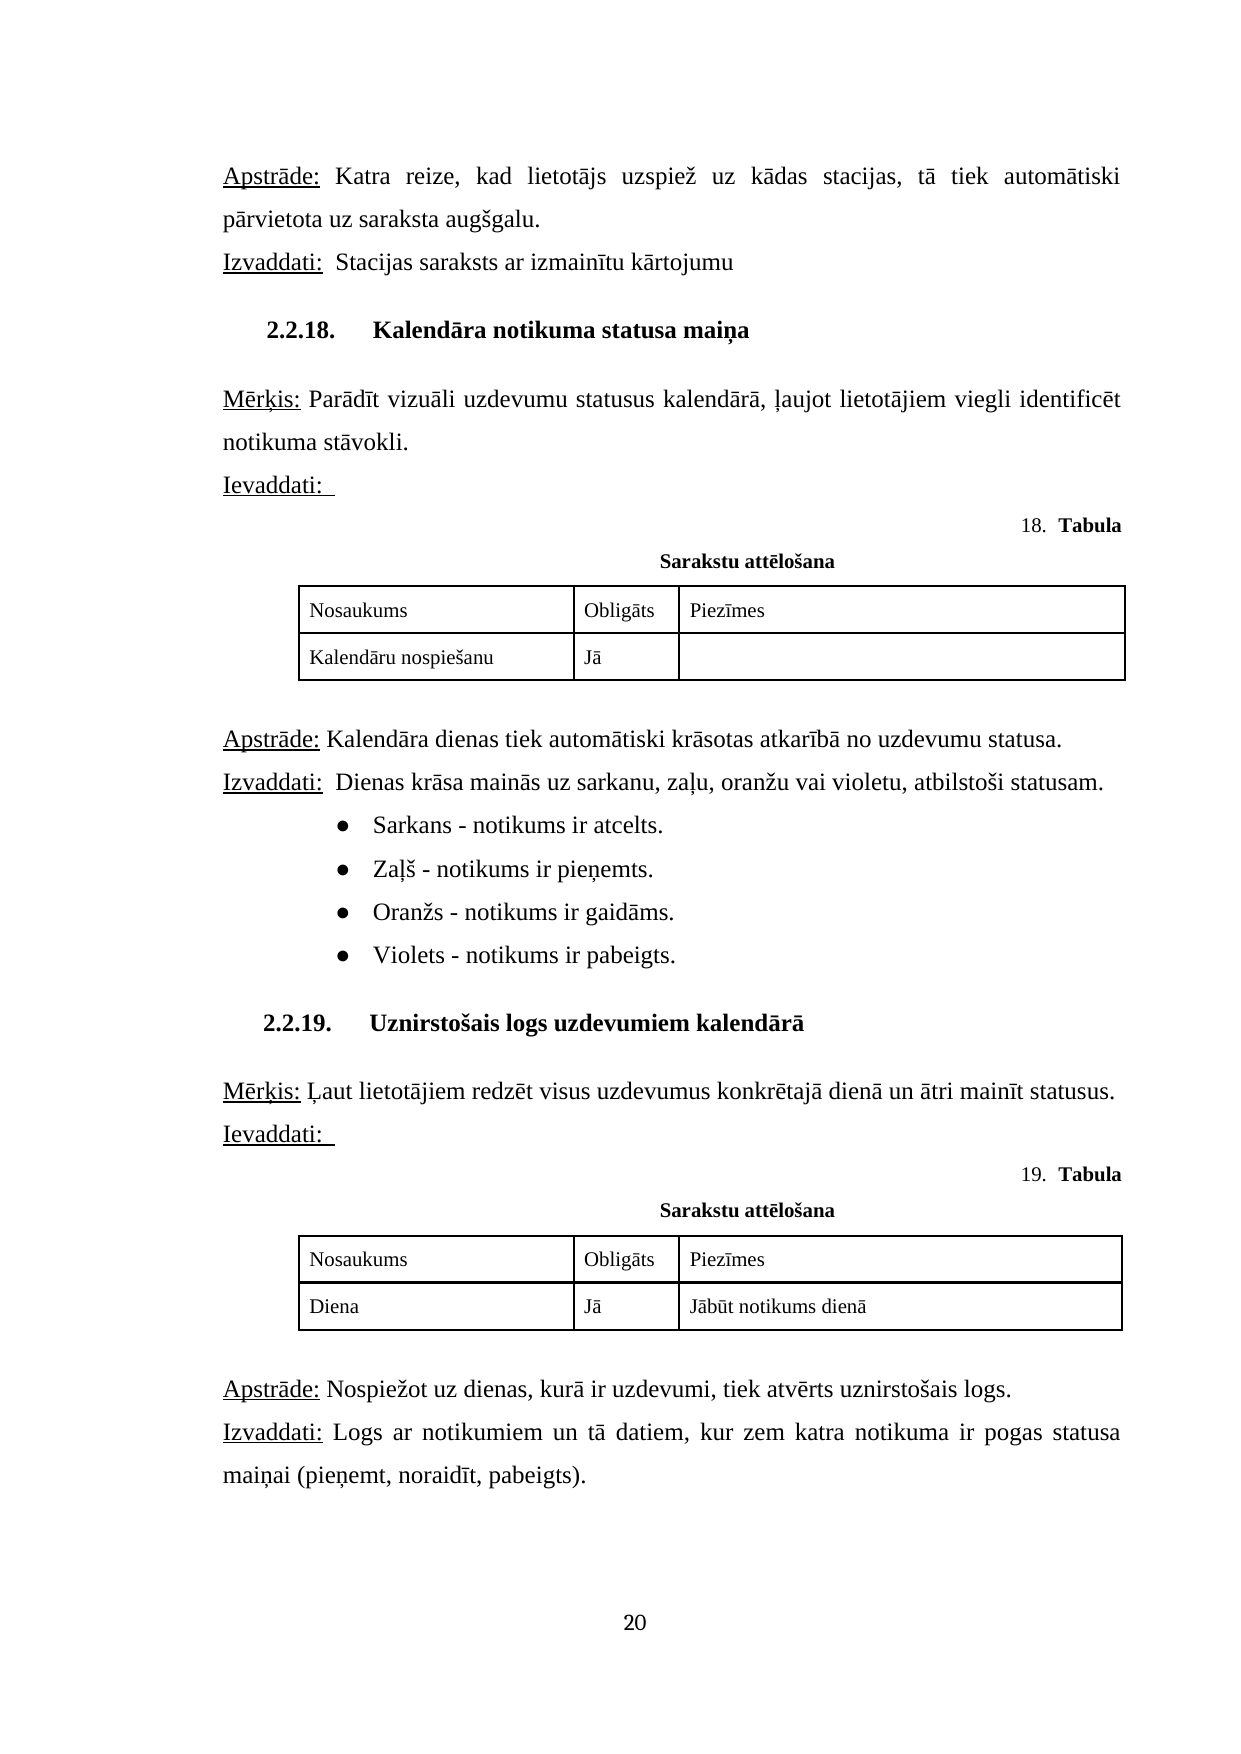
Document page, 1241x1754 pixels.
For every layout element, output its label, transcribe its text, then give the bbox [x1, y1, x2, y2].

list Oranžs - notikums ir gaidāms. [335, 897, 1122, 926]
list Sarkans - notikums ir atcelts. [335, 811, 1122, 839]
text Apstrāde: Katra reize, kad lietotājs uzspiež uz kādas stacijas, tā tiek automātiski pārvietota uz saraksta augšgalu. [223, 161, 1122, 233]
text Mērķis: Parādīt vizuāli uzdevumu statusus kalendārā, ļaujot lietotājiem viegli identificēt notikuma stāvokli. [223, 384, 1122, 456]
table_cell [680, 634, 1124, 679]
list Violets - notikums ir pabeigts. [335, 940, 1122, 969]
table_header Piezīmes [680, 587, 1124, 632]
table_cell Diena [300, 1284, 573, 1328]
table_cell Jā [575, 1284, 678, 1328]
table_header Obligāts [575, 1237, 678, 1281]
text Ievaddati: [223, 470, 1122, 499]
table_header Nosaukums [300, 587, 573, 632]
text Sarakstu attēlošana [373, 549, 1122, 573]
table_header Piezīmes [680, 1237, 1121, 1281]
text Sarakstu attēlošana [373, 1198, 1122, 1222]
table_cell Kalendāru nospiešanu [300, 634, 573, 679]
text Izvaddati: Dienas krāsa mainās uz sarkanu, zaļu, oranžu vai violetu, atbilstoši statusam. [223, 767, 1122, 796]
subtitle Kalendāra notikuma statusa maiņa [335, 316, 1122, 344]
table_header Obligāts [575, 587, 678, 632]
table_cell Jābūt notikums dienā [680, 1284, 1121, 1328]
text Mērķis: Ļaut lietotājiem redzēt visus uzdevumus konkrētajā dienā un ātri mainīt statusus. [223, 1076, 1122, 1105]
text Izvaddati: Logs ar notikumiem un tā datiem, kur zem katra notikuma ir pogas statusa maiņai (pieņemt, noraidīt, pabeigts). [223, 1417, 1122, 1489]
text Izvaddati: Stacijas saraksts ar izmainītu kārtojumu [223, 247, 1122, 276]
table_header Nosaukums [300, 1237, 573, 1281]
table_cell Jā [575, 634, 678, 679]
subtitle Uznirstošais logs uzdevumiem kalendārā [332, 1008, 1122, 1037]
list Tabula [335, 1162, 1122, 1186]
list Tabula [335, 513, 1122, 537]
list Zaļš - notikums ir pieņemts. [335, 854, 1122, 882]
text Apstrāde: Kalendāra dienas tiek automātiski krāsotas atkarībā no uzdevumu statusa. [223, 724, 1122, 753]
text Ievaddati: [223, 1119, 1122, 1148]
text Apstrāde: Nospiežot uz dienas, kurā ir uzdevumi, tiek atvērts uznirstošais logs. [223, 1374, 1122, 1402]
